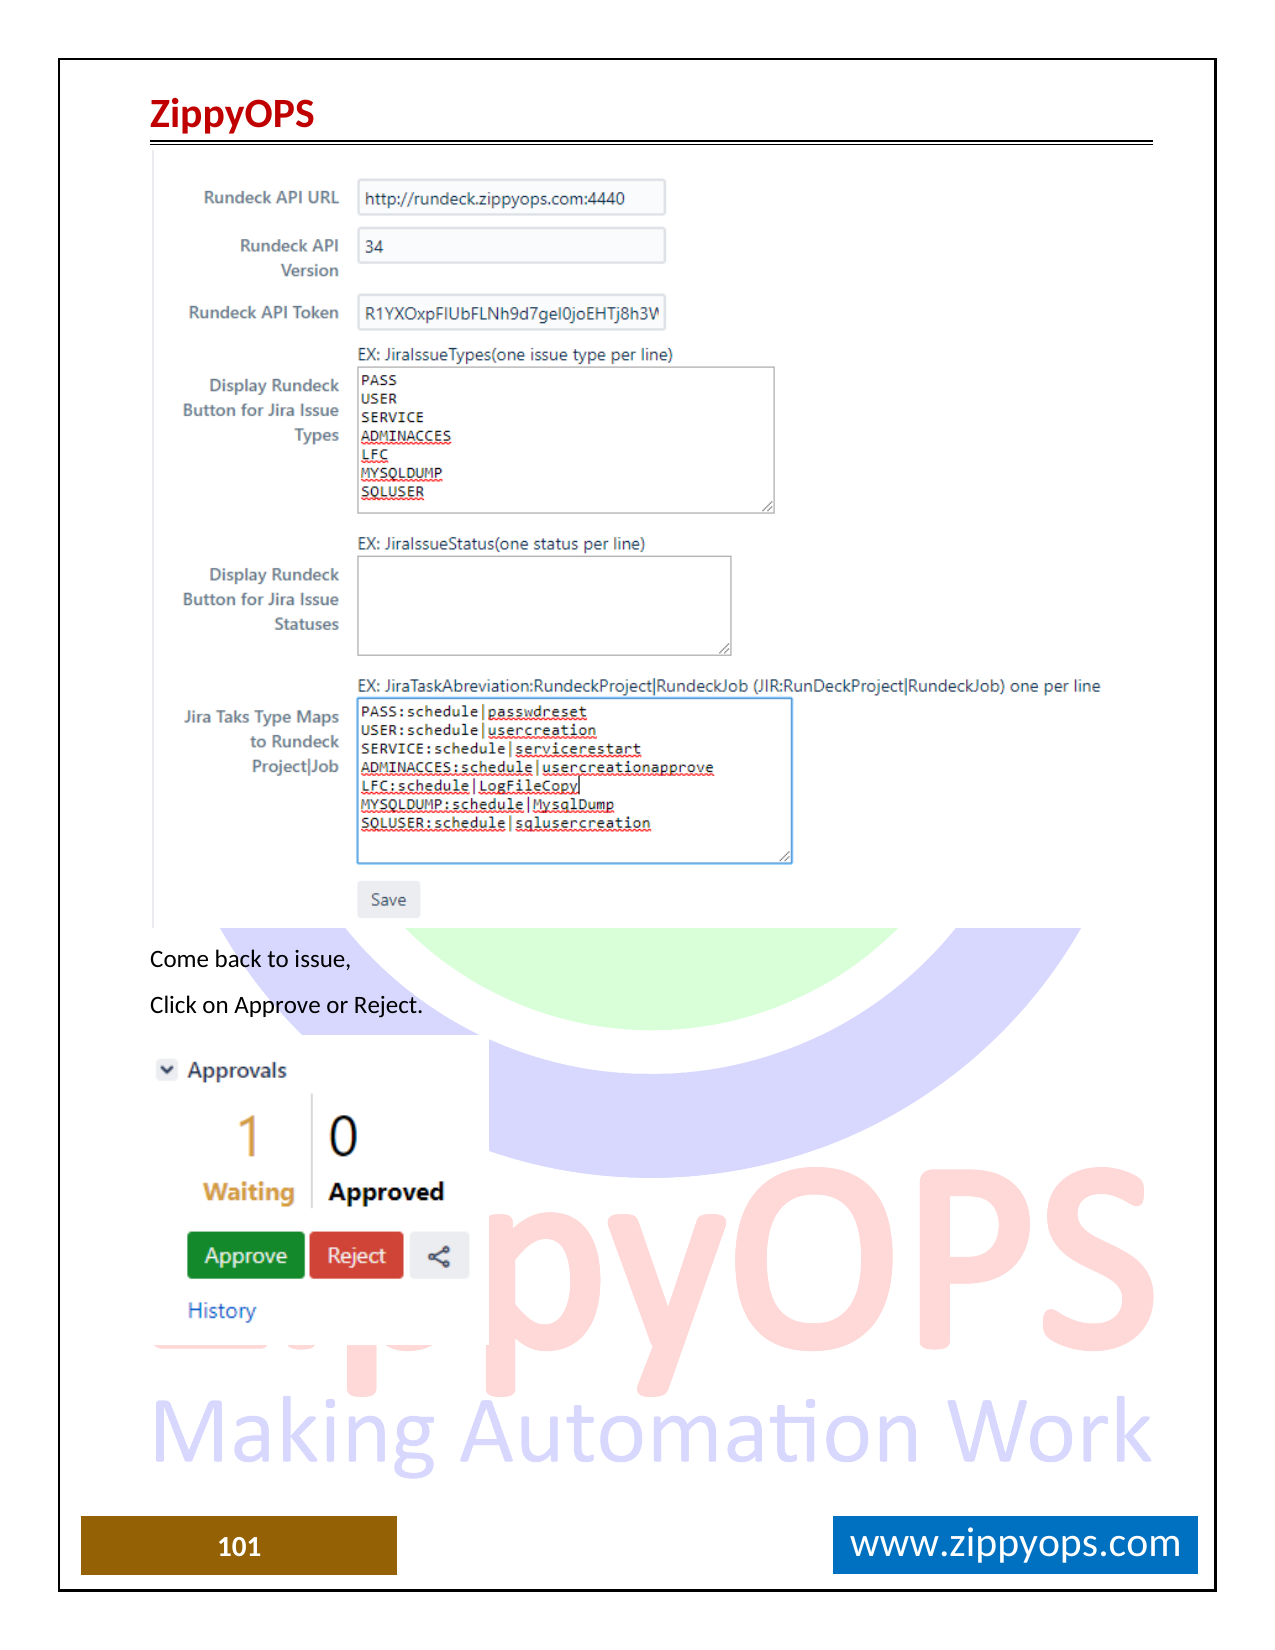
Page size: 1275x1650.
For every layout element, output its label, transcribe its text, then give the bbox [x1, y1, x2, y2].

picture [150, 150, 1154, 928]
text Click on Approve or Reject. [150, 989, 1153, 1019]
picture [150, 1035, 489, 1345]
text Come back to issue, [150, 943, 1153, 973]
